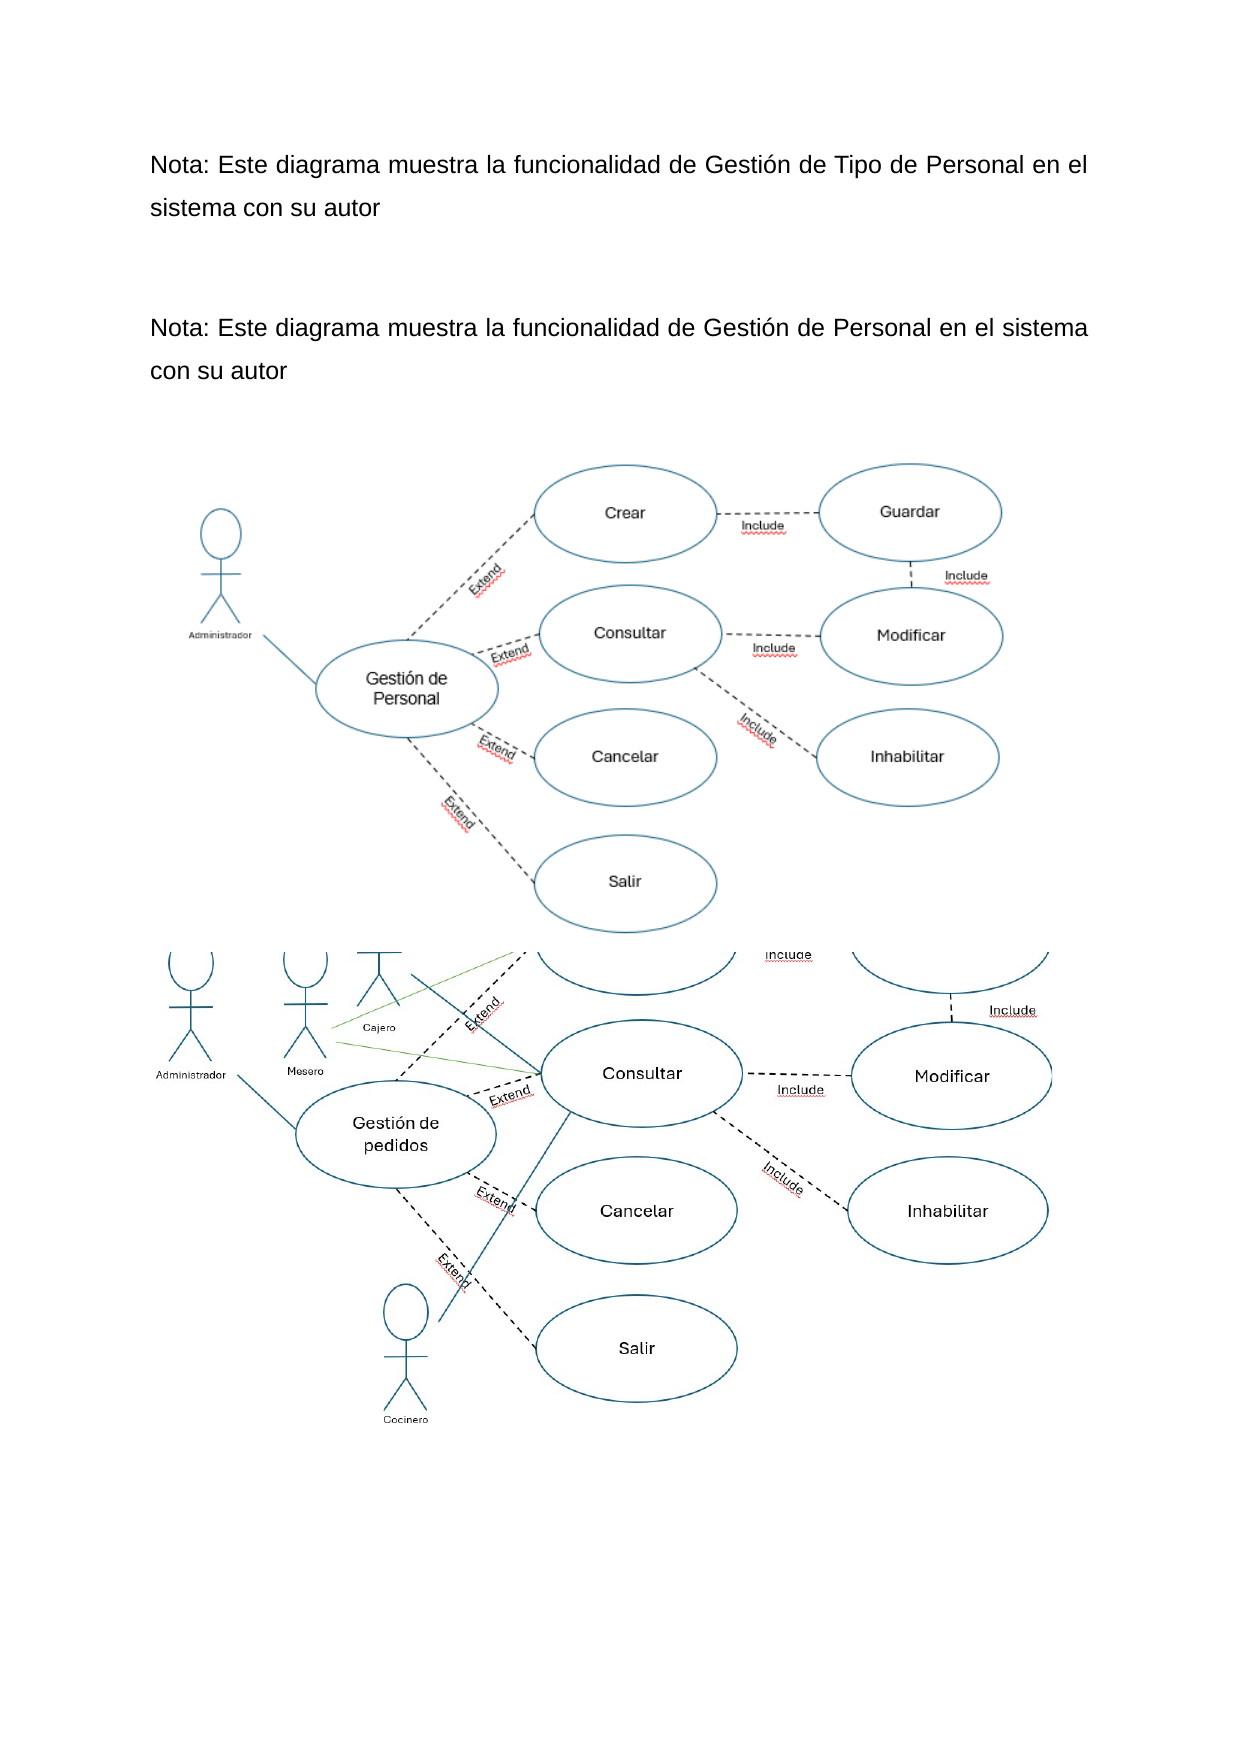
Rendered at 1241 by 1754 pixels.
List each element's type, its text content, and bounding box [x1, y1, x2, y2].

text Nota: Este diagrama muestra la funcionalidad de Gestión de Tipo de Personal en el sistema con su autor [150, 150, 1090, 222]
picture [155, 456, 1056, 1423]
text Nota: Este diagrama muestra la funcionalidad de Gestión de Personal en el sistema con su autor [150, 313, 1090, 384]
